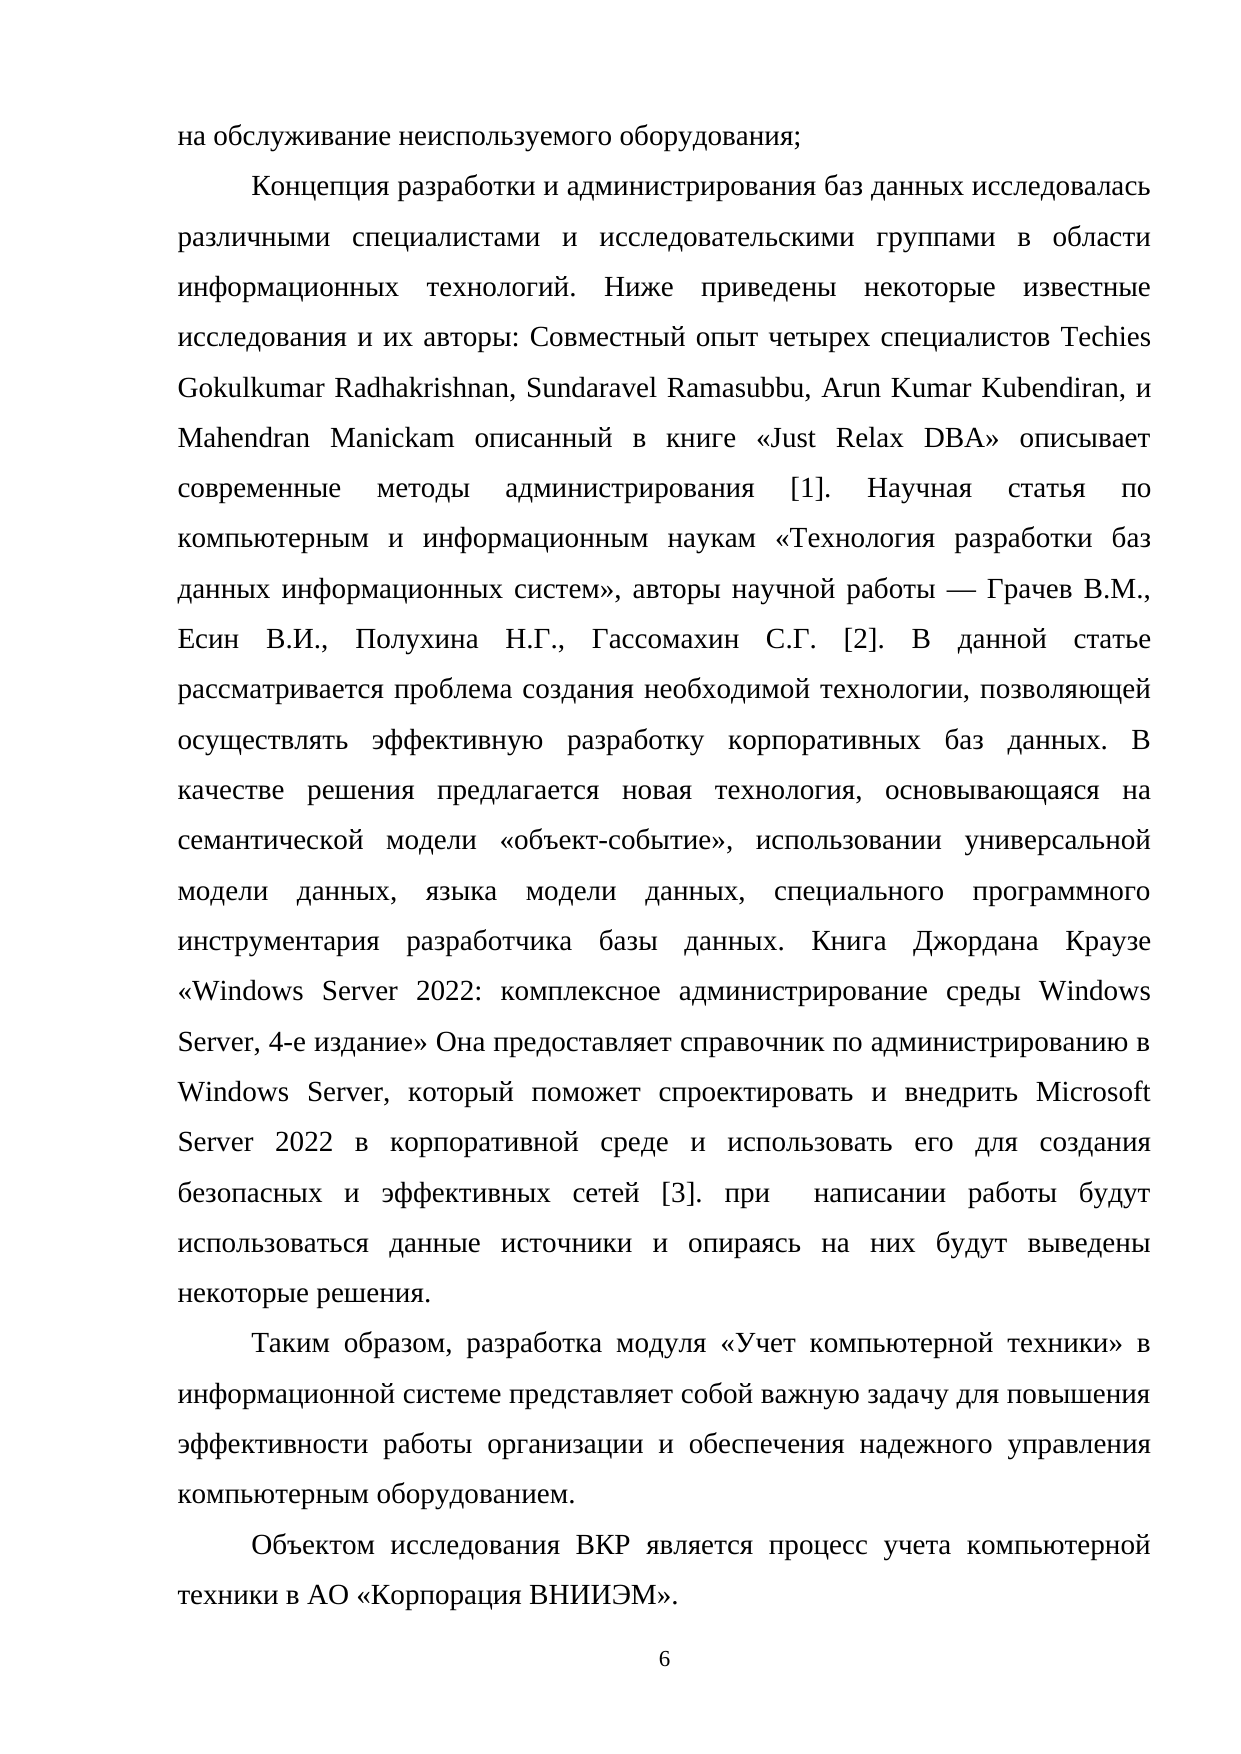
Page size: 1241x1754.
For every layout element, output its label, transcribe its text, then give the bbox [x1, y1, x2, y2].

text Концепция разработки и администрирования баз данных исследовалась различными специалистами и исследовательскими группами в области информационных технологий. Ниже приведены некоторые известные исследования и их авторы: Совместный опыт четырех специалистов Techies Gokulkumar Radhakrishnan, Sundaravel Ramasubbu, Arun Kumar Kubendiran, и Mahendran Manickam описанный в книге «Just Relax DBA» описывает современные методы администрирования [1]. Научная статья по компьютерным и информационным наукам «Технология разработки баз данных информационных систем», авторы научной работы — Грачев В.М., Есин В.И., Полухина Н.Г., Гассомахин С.Г. [2]. В данной статье рассматривается проблема создания необходимой технологии, позволяющей осуществлять эффективную разработку корпоративных баз данных. В качестве решения предлагается новая технология, основывающаяся на семантической модели «объект-событие», использовании универсальной модели данных, языка модели данных, специального программного инструментария разработчика базы данных. Книга Джордана Краузе «Windows Server 2022: комплексное администрирование среды Windows Server, 4-е издание» Она предоставляет справочник по администрированию в Windows Server, который поможет спроектировать и внедрить Microsoft Server 2022 в корпоративной среде и использовать его для создания безопасных и эффективных сетей [3]. при написании работы будут использоваться данные источники и опираясь на них будут выведены некоторые решения. [177, 168, 1152, 1309]
text Объектом исследования ВКР является процесс учета компьютерной техники в АО «Корпорация ВНИИЭМ». [177, 1527, 1152, 1611]
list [177, 118, 1152, 152]
text Таким образом, разработка модуля «Учет компьютерной техники» в информационной системе представляет собой важную задачу для повышения эффективности работы организации и обеспечения надежного управления компьютерным оборудованием. [177, 1326, 1152, 1510]
